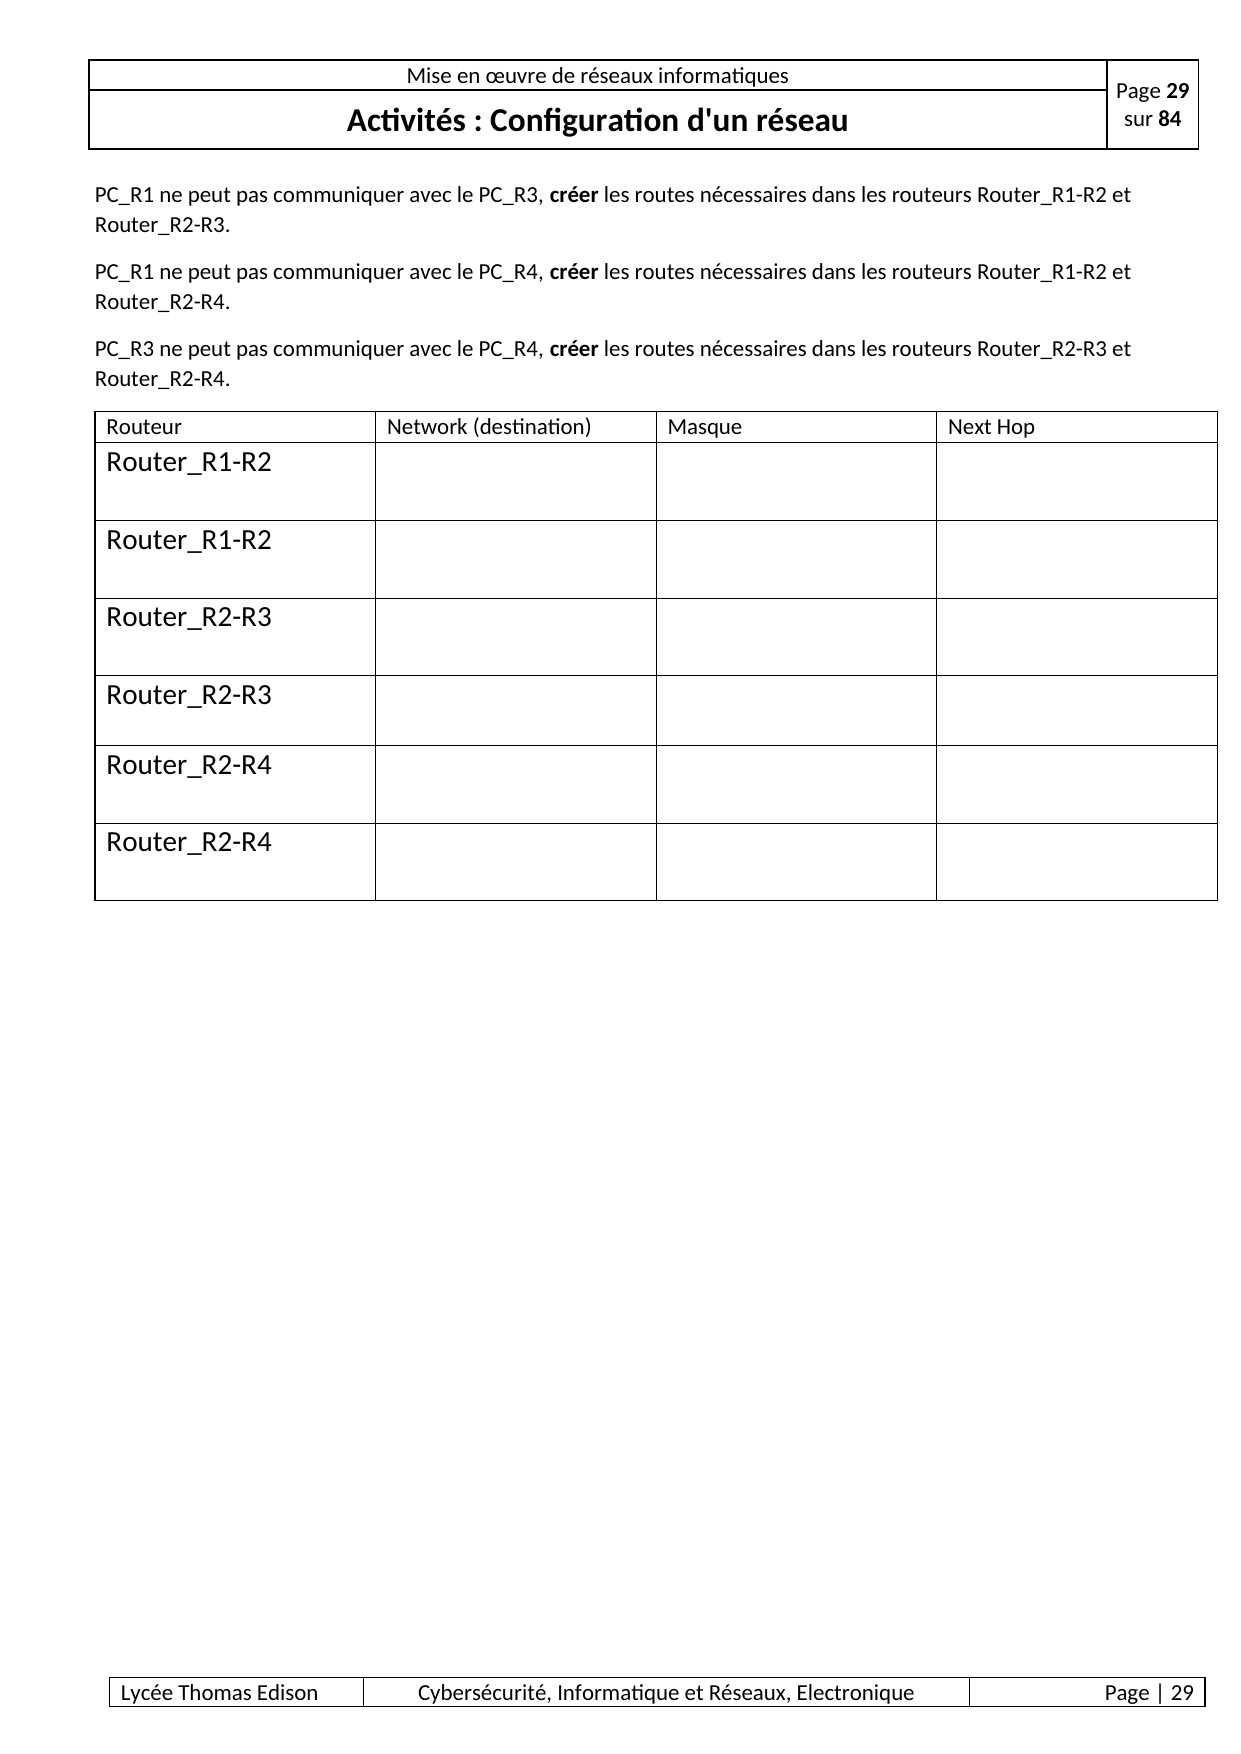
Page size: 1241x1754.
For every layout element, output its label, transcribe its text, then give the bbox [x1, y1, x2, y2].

table_header Network (destination) [376, 412, 656, 442]
table_cell [657, 521, 936, 597]
table_header Masque [657, 412, 936, 442]
table_cell [376, 443, 656, 520]
table_header Routeur [96, 412, 375, 442]
table_cell [937, 521, 1217, 597]
text PC_R3 ne peut pas communiquer avec le PC_R4, créer les routes nécessaires dans les routeurs Router_R2-R3 et Router_R2-R4. [94, 334, 1193, 392]
table_cell [657, 443, 936, 520]
table_cell [937, 824, 1217, 900]
table_cell [937, 599, 1217, 675]
table_cell [376, 746, 656, 822]
table_cell Router_R2-R4 [96, 746, 375, 822]
table_cell Router_R2-R3 [96, 599, 375, 675]
text PC_R1 ne peut pas communiquer avec le PC_R4, créer les routes nécessaires dans les routeurs Router_R1-R2 et Router_R2-R4. [94, 257, 1193, 315]
table_cell [376, 824, 656, 900]
table_cell [657, 599, 936, 675]
table_cell Router_R2-R4 [96, 824, 375, 900]
table_cell [376, 599, 656, 675]
text PC_R1 ne peut pas communiquer avec le PC_R3, créer les routes nécessaires dans les routeurs Router_R1-R2 et Router_R2-R3. [94, 180, 1193, 238]
table_header Next Hop [937, 412, 1217, 442]
table_cell [376, 676, 656, 745]
table_cell Router_R1-R2 [96, 443, 375, 520]
table_cell [937, 676, 1217, 745]
table_cell [937, 443, 1217, 520]
table_cell [937, 746, 1217, 822]
table_cell [657, 824, 936, 900]
table_cell [376, 521, 656, 597]
table_cell Router_R1-R2 [96, 521, 375, 597]
table_cell [657, 746, 936, 822]
table_cell Router_R2-R3 [96, 676, 375, 745]
table_cell [657, 676, 936, 745]
